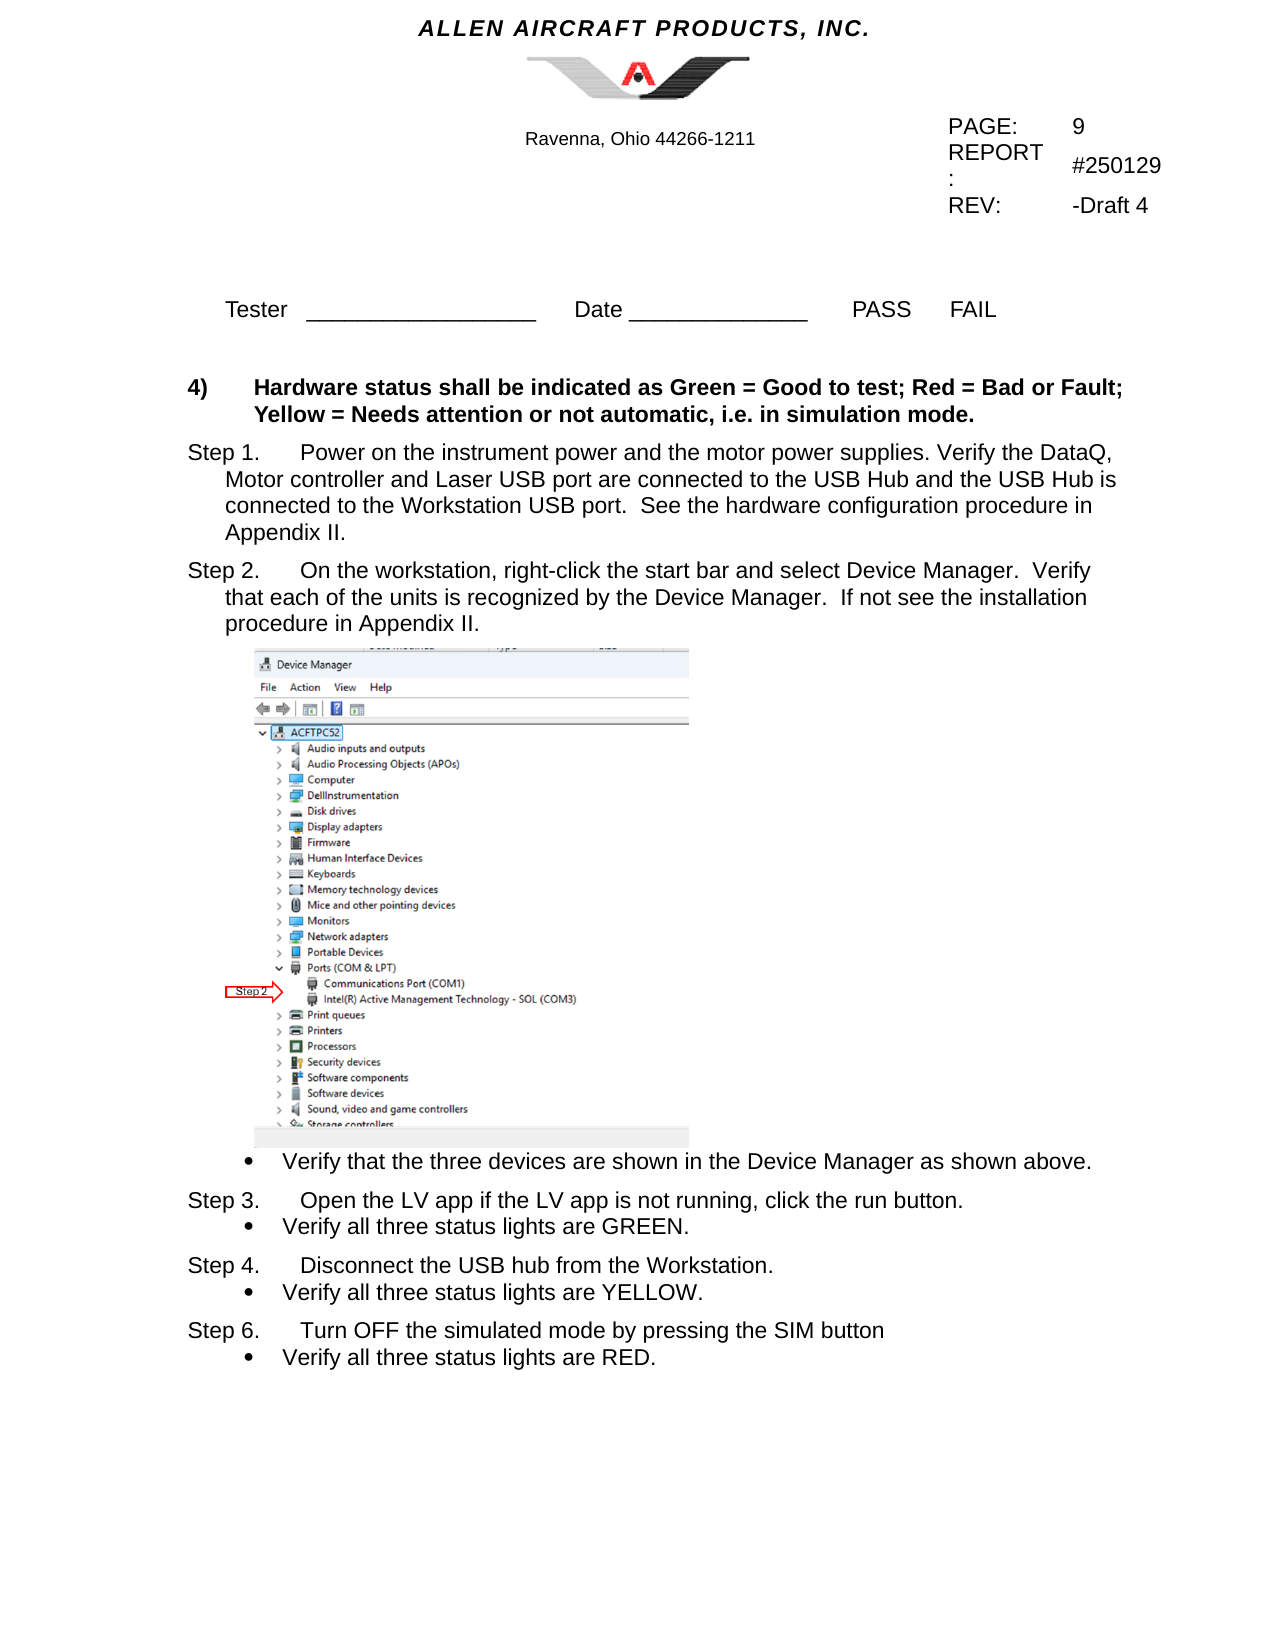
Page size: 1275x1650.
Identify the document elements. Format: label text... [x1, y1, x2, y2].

text Tester __________________ Date ______________ PASS FAIL [225, 296, 1125, 323]
text Verify all three status lights are GREEN. [244, 1213, 1125, 1239]
picture [225, 648, 689, 1148]
list Power on the instrument power and the motor power supplies. Verify the DataQ, Motor controller and Laser USB port are connected to the USB Hub and the USB Hub is connected to the Workstation USB port. See the hardware configuration procedure in Appendix II. [187, 439, 1125, 545]
text Verify that the three devices are shown in the Device Manager as shown above. [244, 1148, 1125, 1174]
list On the workstation, right-click the start bar and select Device Manager. Verify that each of the units is recognized by the Device Manager. If not see the installation procedure in Appendix II. [187, 557, 1125, 636]
list Open the LV app if the LV app is not running, click the run button. [187, 1187, 1125, 1213]
text Hardware status shall be indicated as Green = Good to test; Red = Bad or Fault; Yellow = Needs attention or not automatic, i.e. in simulation mode. [187, 374, 1125, 427]
text Verify all three status lights are RED. [244, 1344, 1125, 1370]
text Verify all three status lights are YELLOW. [244, 1278, 1125, 1305]
text Turn OFF the simulated mode by pressing the SIM button [187, 1317, 1125, 1344]
list Disconnect the USB hub from the Workstation. [187, 1252, 1125, 1278]
